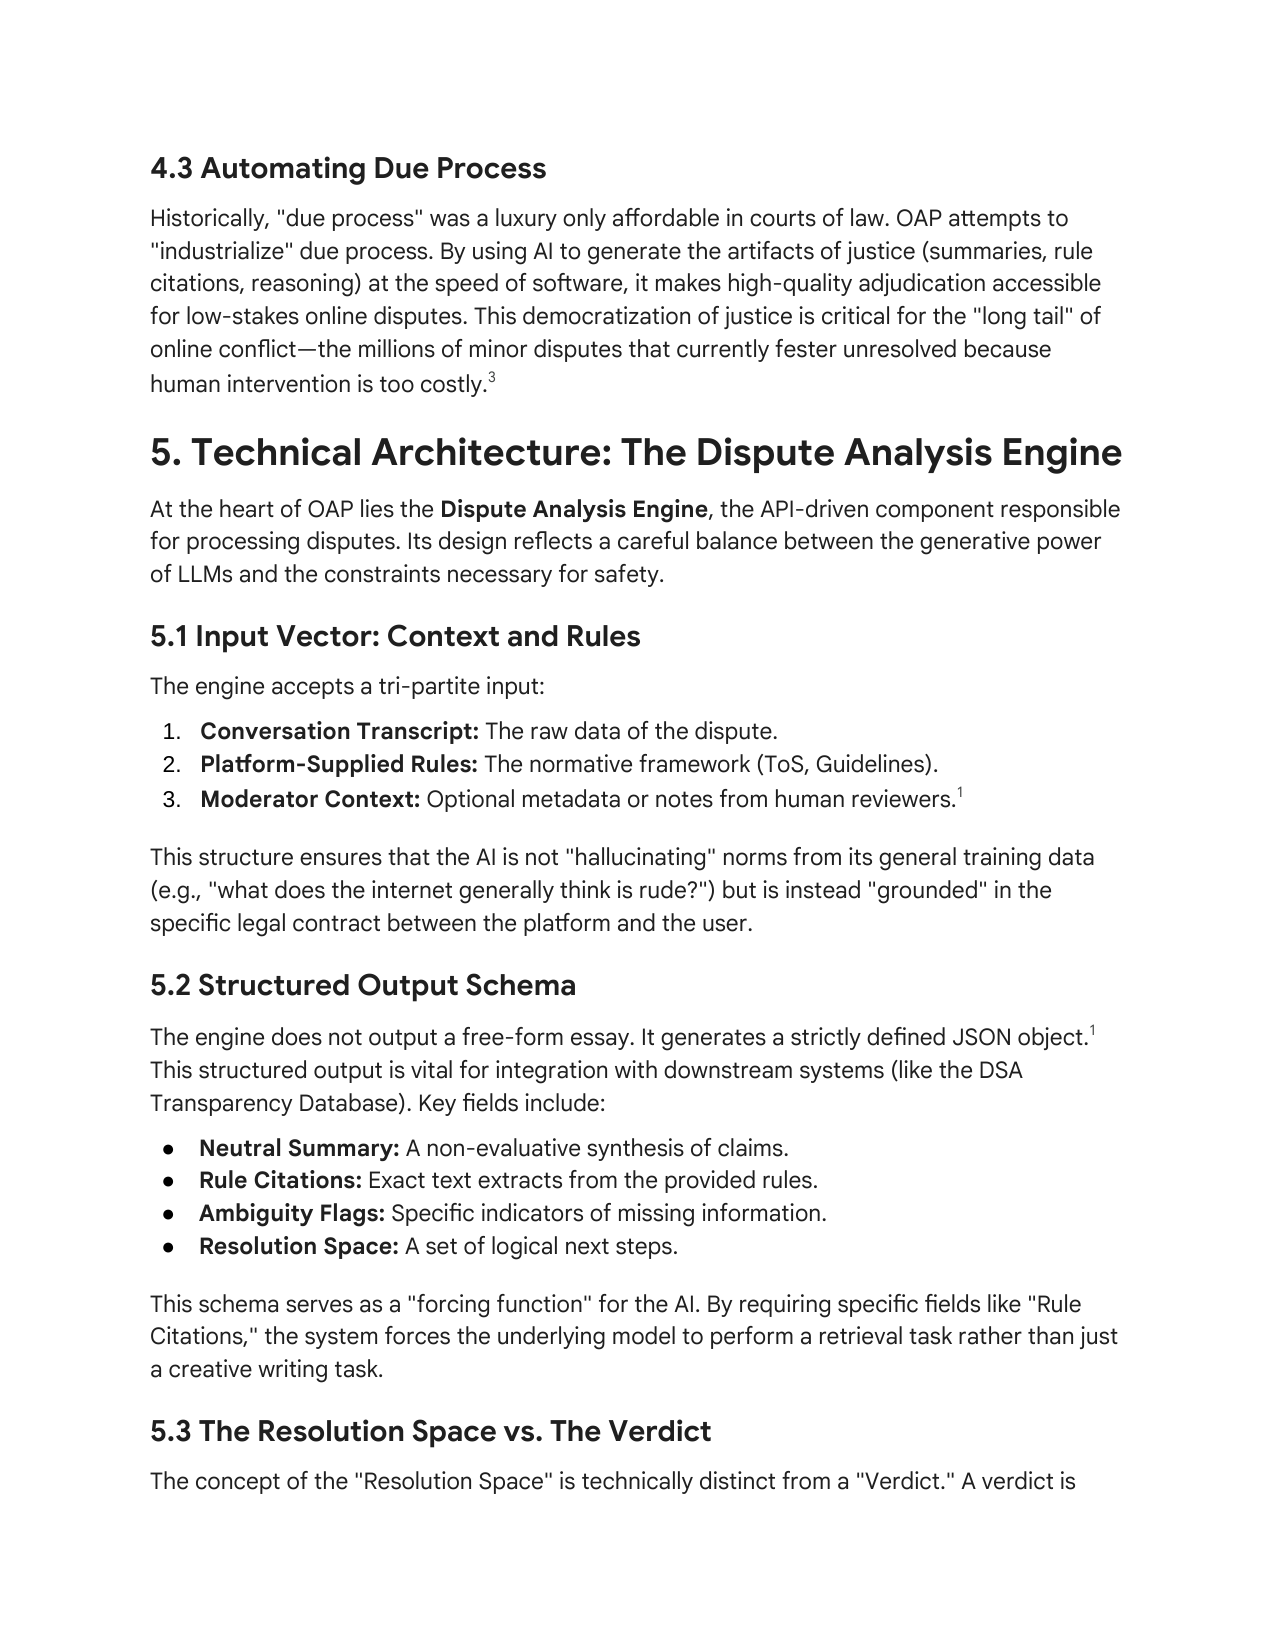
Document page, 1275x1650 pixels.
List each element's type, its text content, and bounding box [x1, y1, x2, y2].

text The engine does not output a free-form essay. It generates a strictly defined JSON object.1 This structured output is vital for integration with downstream systems (like the DSA Transparency Database). Key fields include: [150, 1021, 1125, 1118]
text Historically, "due process" was a luxury only affordable in courts of law. OAP attempts to "industrialize" due process. By using AI to generate the artifacts of justice (summaries, rule citations, reasoning) at the speed of software, it makes high-quality adjudication accessible for low-stakes online disputes. This democratization of justice is critical for the "long tail" of online conflict—the millions of minor disputes that currently fester unresolved because human intervention is too costly.3 [150, 204, 1125, 399]
list Rule Citations: Exact text extracts from the provided rules. [161, 1167, 1125, 1196]
subtitle 5.2 Structured Output Schema [150, 967, 1125, 1003]
subtitle 4.3 Automating Due Process [150, 150, 1125, 187]
text At the heart of OAP lies the Dispute Analysis Engine, the API-driven component responsible for processing disputes. Its design reflects a careful balance between the generative power of LLMs and the constraints necessary for safety. [150, 495, 1125, 589]
text This schema serves as a "forcing function" for the AI. By requiring specific fields like "Rule Citations," the system forces the underlying model to perform a retrieval task rather than just a creative writing task. [150, 1290, 1125, 1384]
subtitle 5.1 Input Vector: Context and Rules [150, 618, 1125, 654]
list Platform-Supplied Rules: The normative framework (ToS, Guidelines). [162, 750, 1125, 779]
text The engine accepts a tri-partite input: [150, 672, 1125, 701]
subtitle 5. Technical Architecture: The Dispute Analysis Engine [150, 429, 1125, 476]
list Neutral Summary: A non-evaluative synthesis of claims. [161, 1134, 1125, 1163]
list Resolution Space: A set of logical next steps. [161, 1232, 1125, 1261]
list Moderator Context: Optional metadata or notes from human reviewers.1 [162, 783, 1125, 814]
subtitle 5.3 The Resolution Space vs. The Verdict [150, 1413, 1125, 1449]
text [150, 1467, 1125, 1496]
list Conversation Transcript: The raw data of the dispute. [162, 717, 1125, 746]
text This structure ensures that the AI is not "hallucinating" norms from its general training data (e.g., "what does the internet generally think is rude?") but is instead "grounded" in the specific legal contract between the platform and the user. [150, 843, 1125, 938]
list Ambiguity Flags: Specific indicators of missing information. [161, 1199, 1125, 1228]
